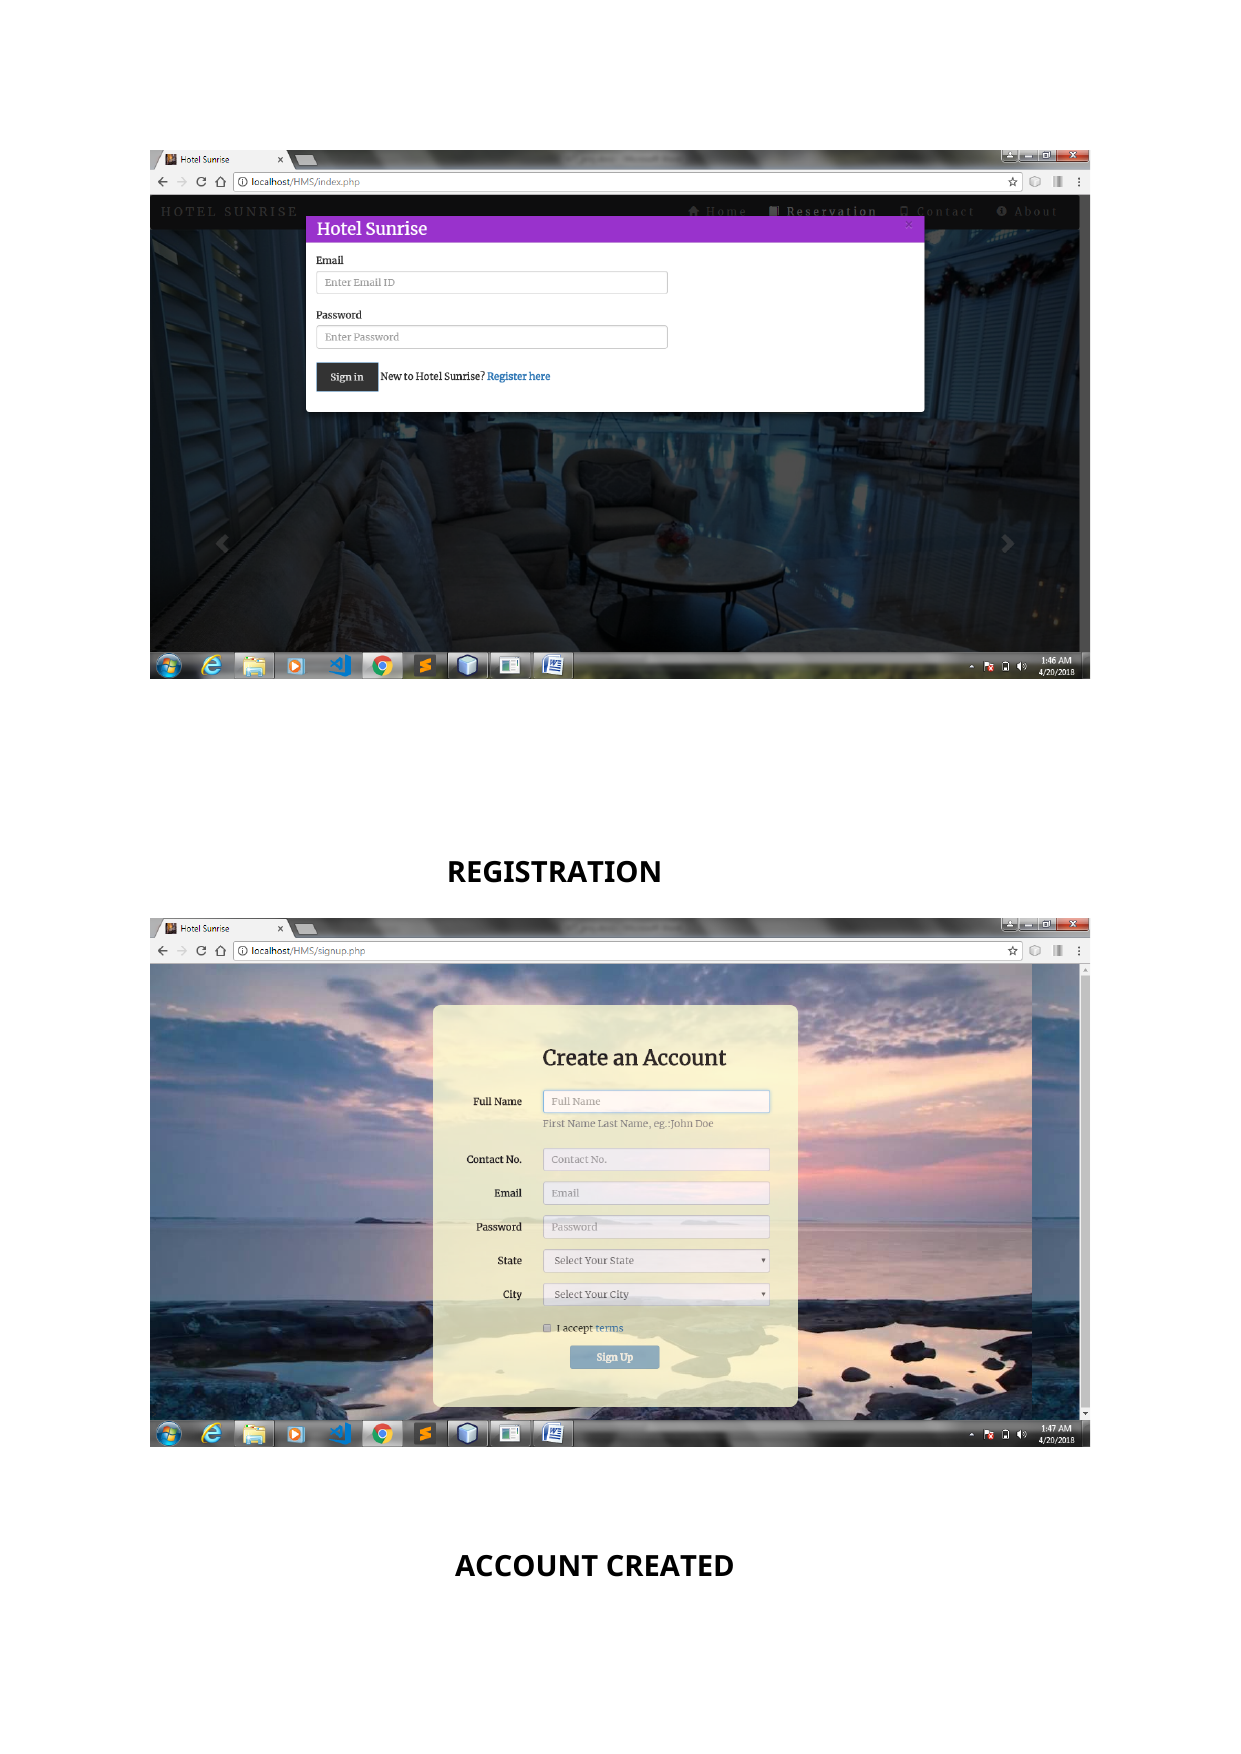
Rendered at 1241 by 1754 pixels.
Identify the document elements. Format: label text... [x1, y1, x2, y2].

picture [150, 918, 1091, 1447]
text ACCOUNT CREATED [150, 1546, 1090, 1585]
text REGISTRATION [150, 851, 1090, 891]
picture [150, 150, 1091, 679]
